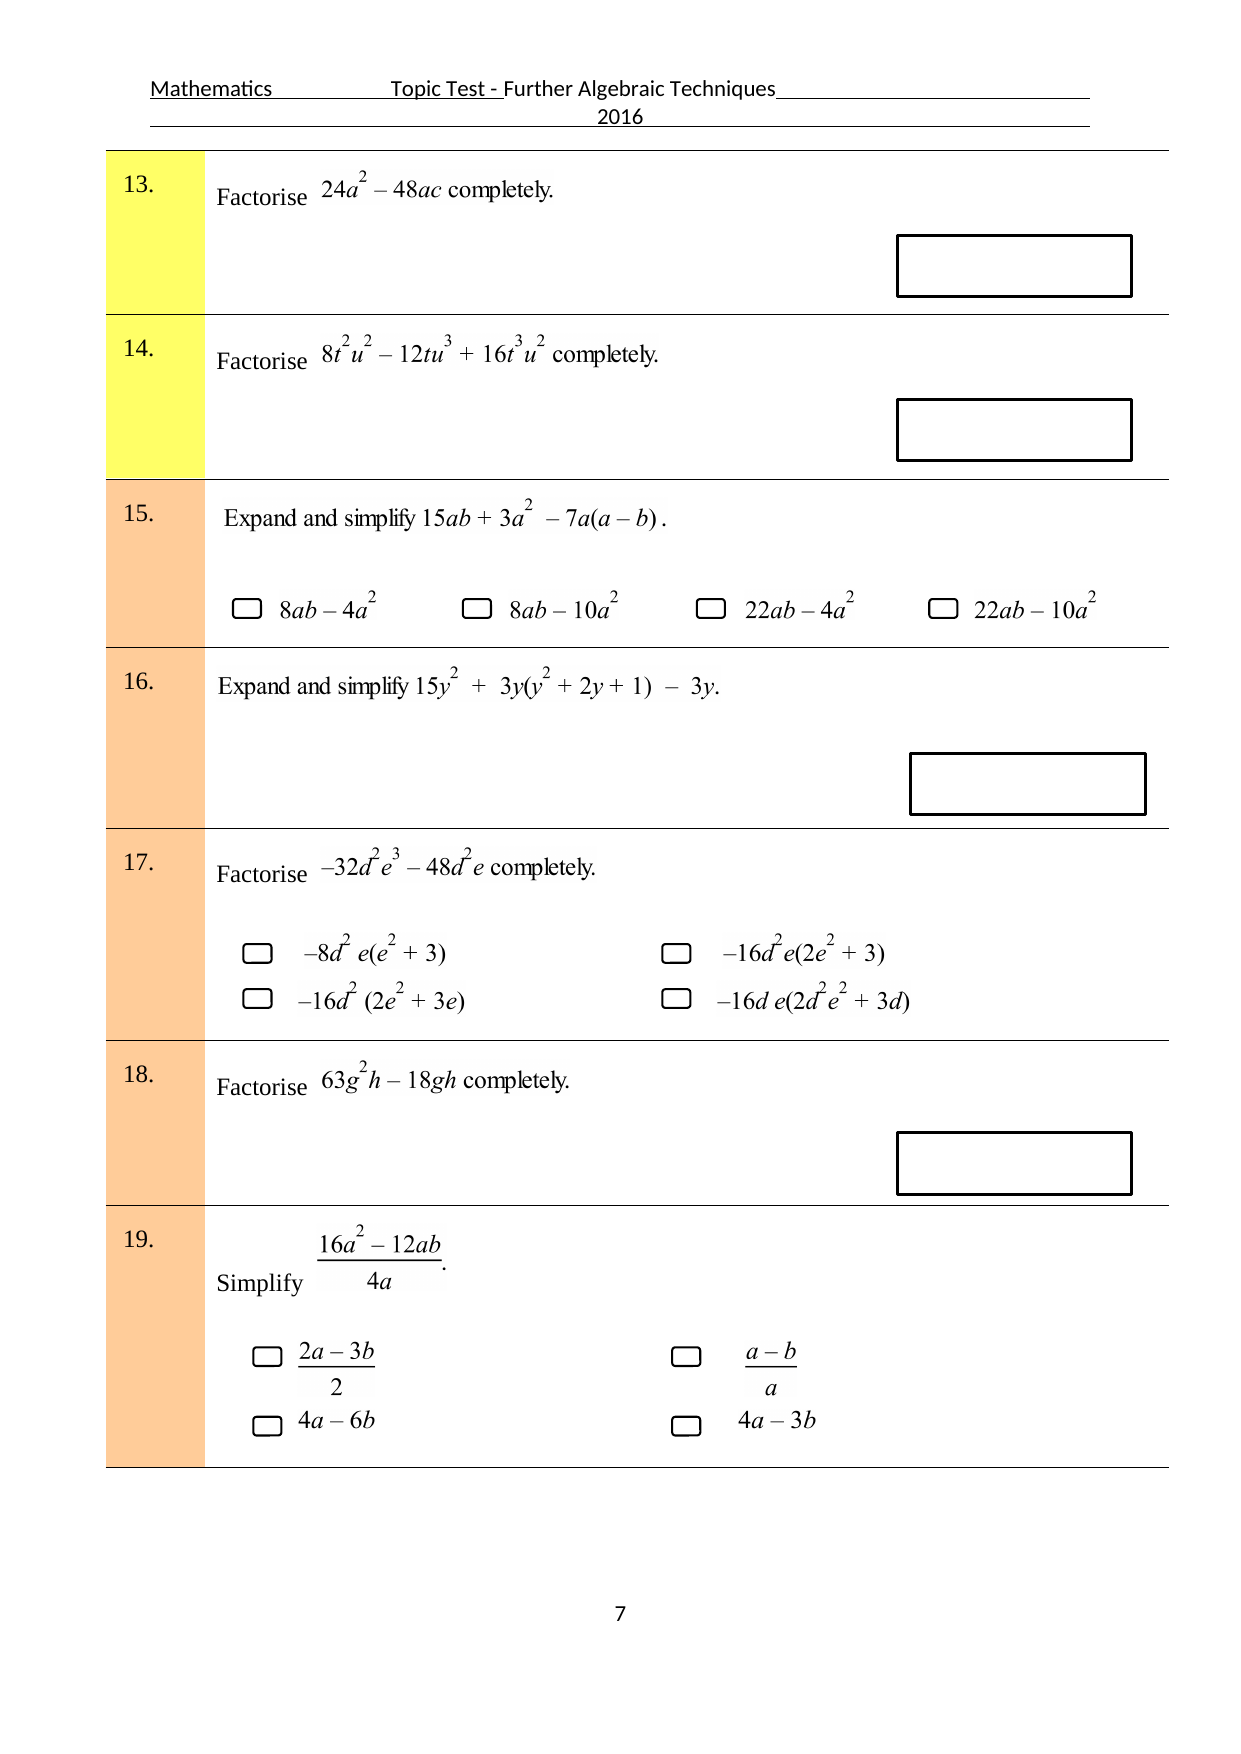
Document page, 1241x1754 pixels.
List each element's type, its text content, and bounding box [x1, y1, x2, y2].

picture [320, 846, 597, 883]
table_cell Factorise [205, 829, 1169, 1040]
table_cell [205, 648, 1169, 828]
table_cell Factorise [205, 1041, 1169, 1205]
picture [744, 589, 855, 620]
picture [744, 1340, 798, 1397]
table_cell [205, 480, 1169, 647]
table_cell [106, 648, 205, 828]
table_cell Factorise [205, 151, 1169, 314]
table_cell [106, 1041, 205, 1205]
picture [297, 1409, 376, 1430]
picture [303, 932, 448, 969]
picture [216, 665, 721, 702]
table_cell [106, 1206, 205, 1467]
picture [716, 980, 912, 1017]
picture [222, 497, 668, 534]
picture [737, 1409, 816, 1430]
picture [297, 1340, 376, 1397]
table_cell [106, 315, 205, 478]
picture [278, 589, 377, 620]
picture [320, 1059, 571, 1096]
picture [973, 589, 1098, 620]
table_cell Factorise [205, 315, 1169, 478]
table_cell [106, 151, 205, 314]
picture [722, 932, 887, 969]
table_cell [106, 829, 205, 1040]
table_cell Simplify [205, 1206, 1169, 1467]
picture [320, 333, 660, 370]
picture [316, 1223, 448, 1291]
picture [297, 980, 466, 1017]
picture [508, 589, 620, 620]
picture [320, 169, 555, 205]
table_cell [106, 480, 205, 647]
